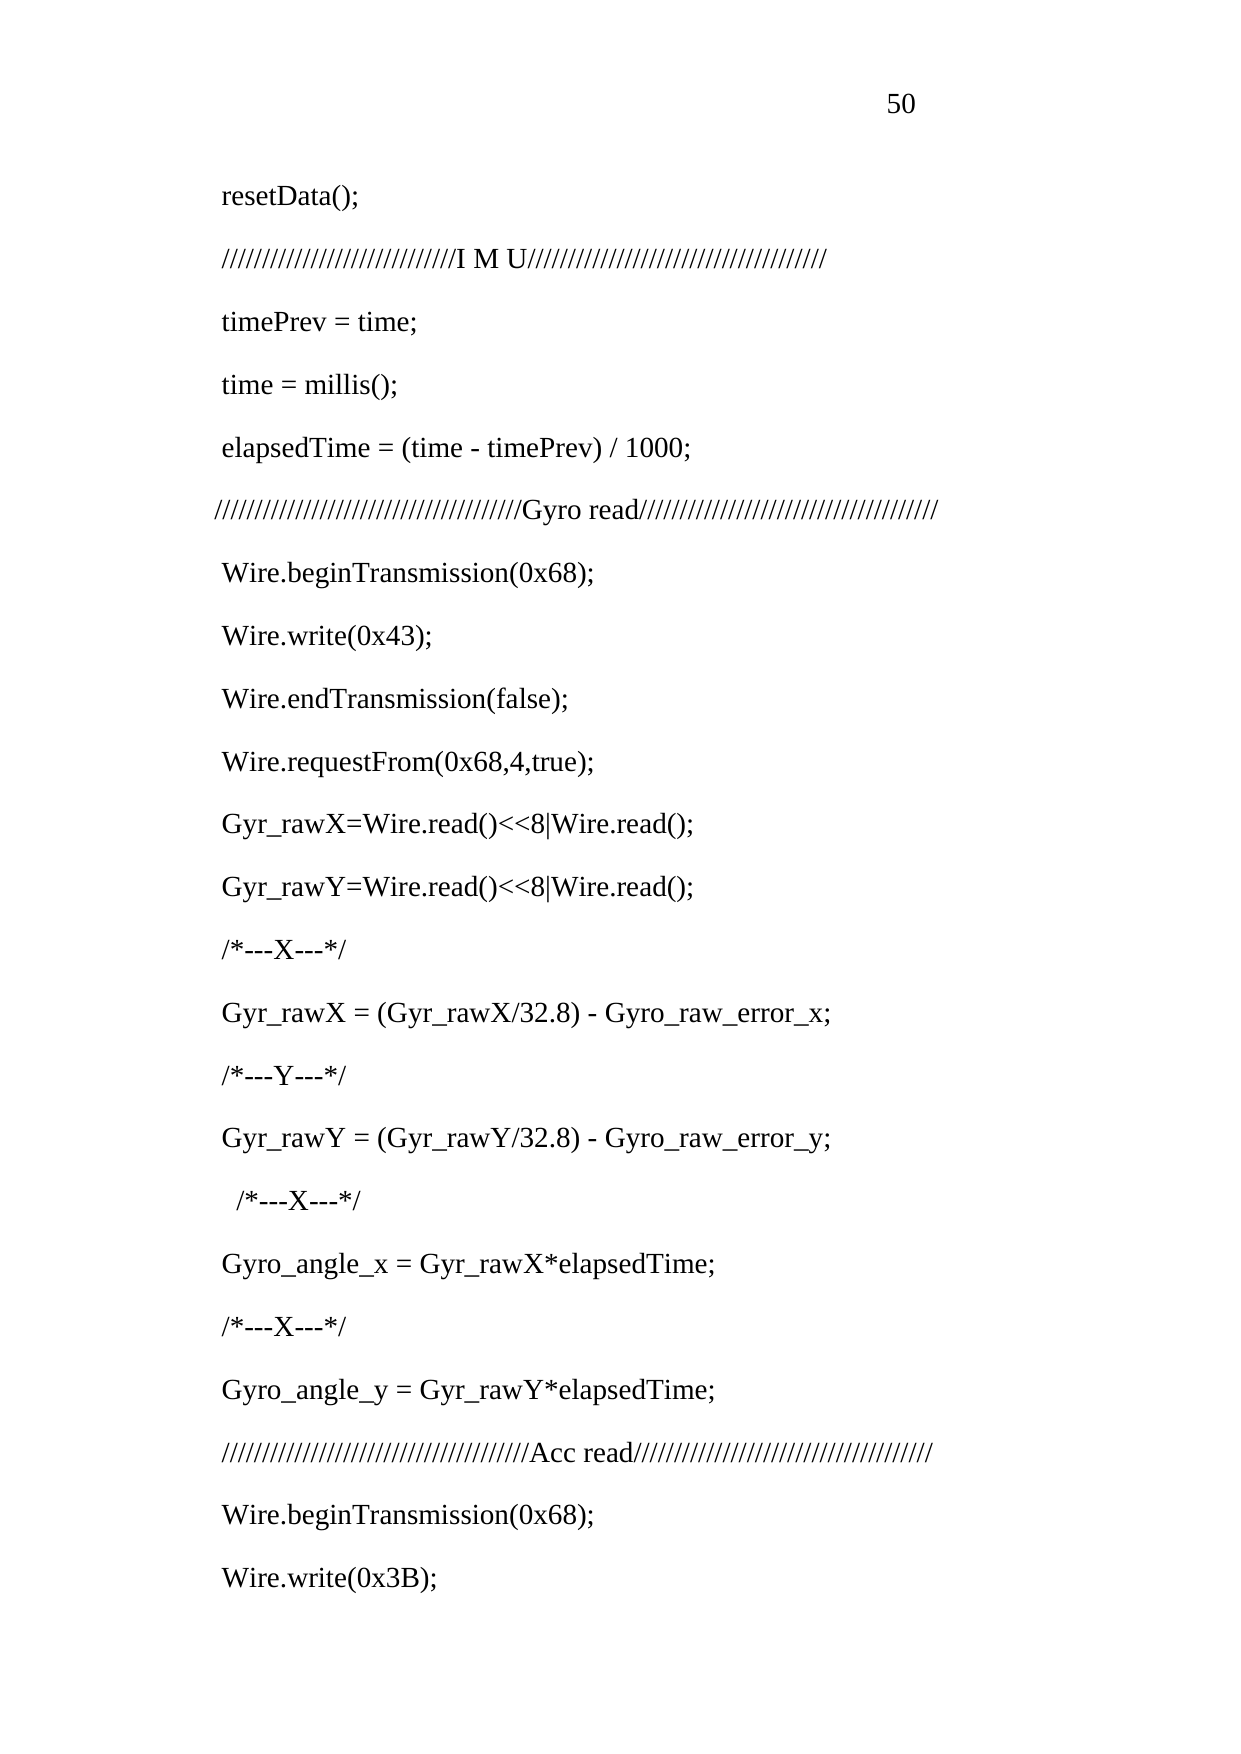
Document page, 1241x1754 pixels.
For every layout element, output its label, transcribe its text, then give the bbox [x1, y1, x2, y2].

text //////////////////////////////////////Gyro read///////////////////////////////////// [207, 492, 1122, 526]
text Gyr_rawX=Wire.read()<<8|Wire.read(); [207, 807, 1122, 840]
text /*---X---*/ [207, 1309, 1122, 1343]
text Wire.beginTransmission(0x68); [207, 555, 1122, 589]
text time = millis(); [207, 367, 1122, 400]
text Wire.write(0x3B); [207, 1560, 1122, 1594]
text Wire.requestFrom(0x68,4,true); [207, 744, 1122, 777]
text /////////////////////////////I M U///////////////////////////////////// [207, 241, 1122, 275]
text elapsedTime = (time - timePrev) / 1000; [207, 430, 1122, 463]
text timePrev = time; [207, 304, 1122, 338]
text Gyr_rawY=Wire.read()<<8|Wire.read(); [207, 869, 1122, 903]
text Wire.endTransmission(false); [207, 681, 1122, 714]
text resetData(); [207, 178, 1122, 212]
text /*---Y---*/ [207, 1058, 1122, 1091]
text Gyro_angle_x = Gyr_rawX*elapsedTime; [207, 1246, 1122, 1280]
text //////////////////////////////////////Acc read///////////////////////////////////// [207, 1435, 1122, 1468]
text Wire.write(0x43); [207, 618, 1122, 652]
text Gyr_rawY = (Gyr_rawY/32.8) - Gyro_raw_error_y; [207, 1121, 1122, 1154]
text /*---X---*/ [207, 932, 1122, 966]
text Gyr_rawX = (Gyr_rawX/32.8) - Gyro_raw_error_x; [207, 995, 1122, 1028]
text Wire.beginTransmission(0x68); [207, 1497, 1122, 1531]
text Gyro_angle_y = Gyr_rawY*elapsedTime; [207, 1372, 1122, 1405]
text /*---X---*/ [207, 1183, 1122, 1217]
